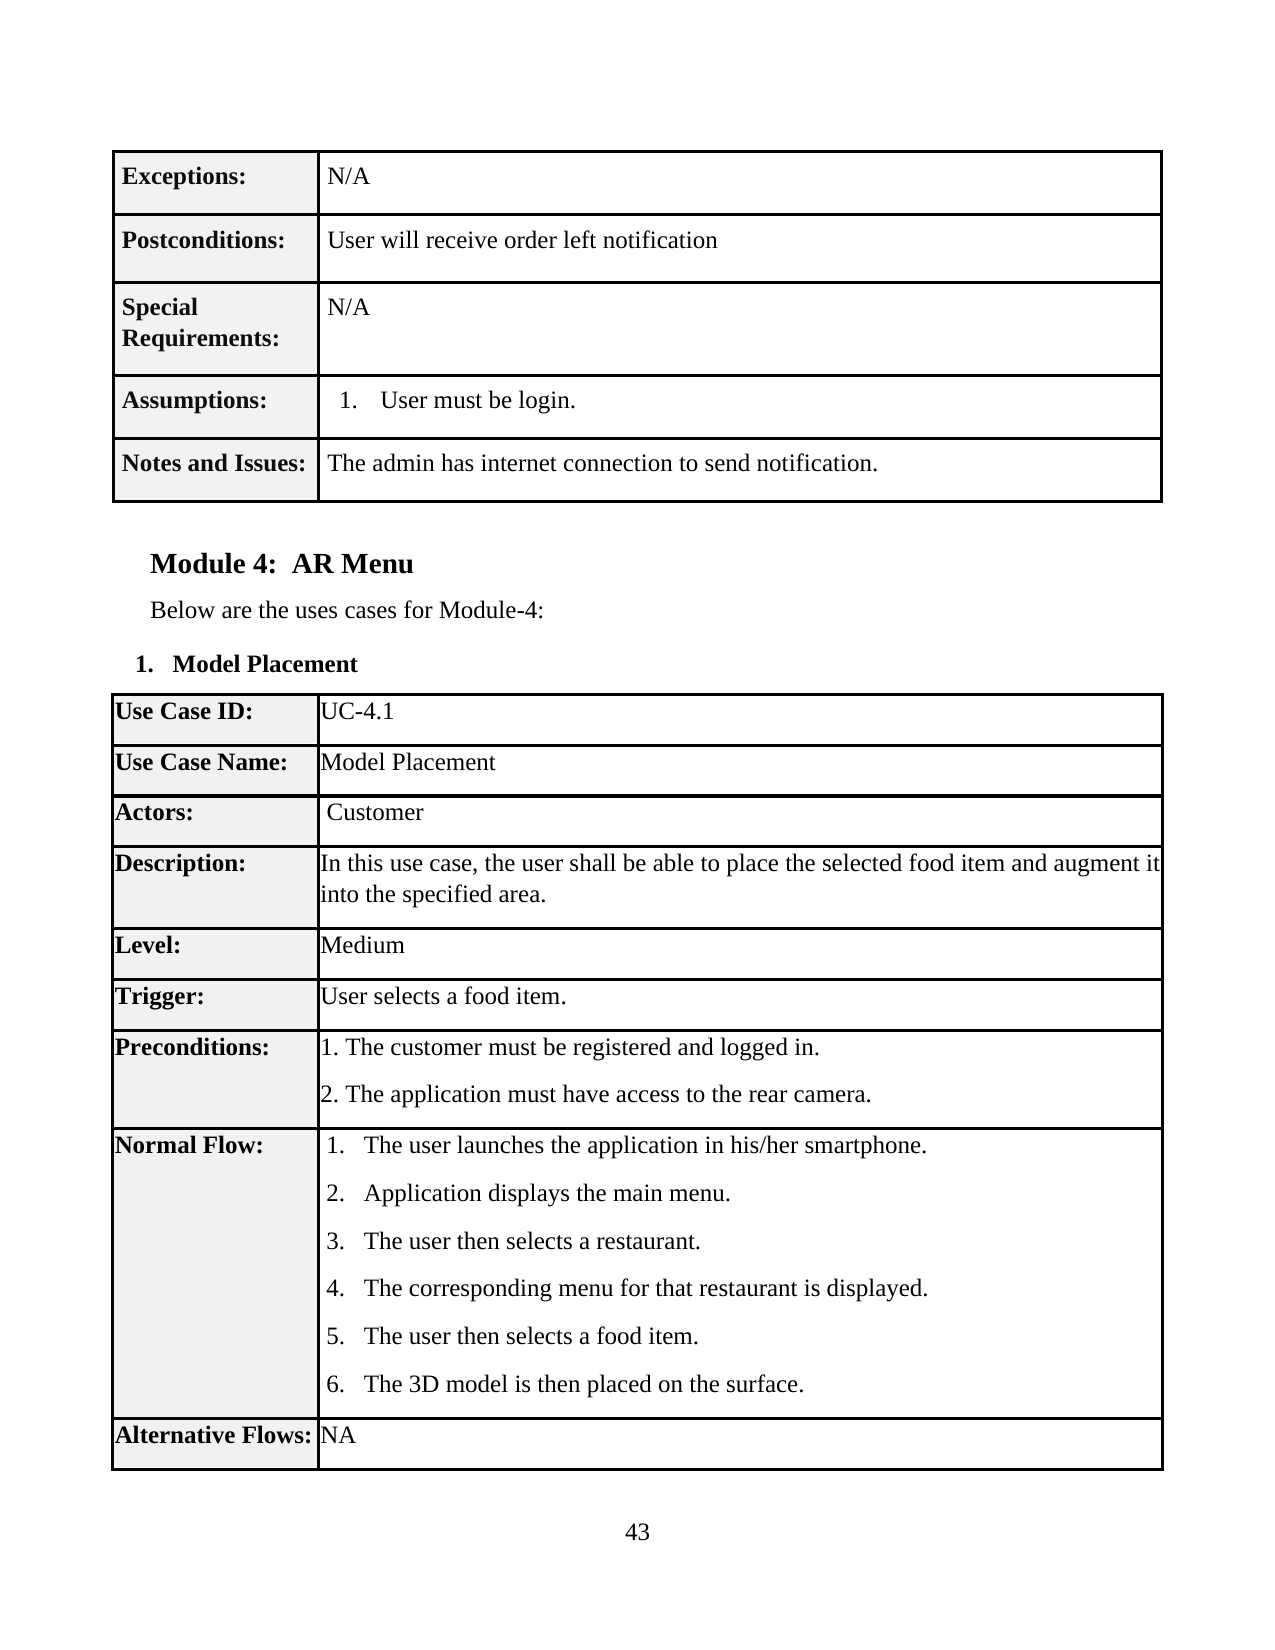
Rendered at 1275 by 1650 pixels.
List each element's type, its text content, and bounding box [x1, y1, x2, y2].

table_cell The admin has internet connection to send notification. [320, 440, 1160, 500]
text Module 4: AR Menu [150, 547, 1125, 580]
table_cell NA [320, 1420, 1161, 1467]
table_cell User must be login. [320, 377, 1160, 437]
text Below are the uses cases for Module-4: [150, 595, 1125, 624]
table_cell Use Case Name: [114, 747, 317, 794]
table_cell User selects a food item. [320, 981, 1161, 1029]
table_cell Description: [114, 848, 317, 927]
list Model Placement [135, 649, 1125, 678]
table_cell Model Placement [320, 747, 1161, 794]
table_cell Postconditions: [115, 216, 317, 281]
table_cell Preconditions: [114, 1032, 317, 1127]
table_header UC-4.1 [320, 696, 1161, 743]
table_cell Level: [114, 930, 317, 978]
table_cell Alternative Flows: [114, 1420, 317, 1467]
table_header Use Case ID: [114, 696, 317, 743]
table_cell Normal Flow: [114, 1130, 317, 1417]
table_cell The user launches the application in his/her smartphone. Application displays the main menu. The user then selects a restaurant. The corresponding menu for that restaurant is displayed. The user then selects a food item. The 3D model is then placed on the surface. [320, 1130, 1161, 1417]
table_cell Exceptions: [115, 153, 317, 213]
table_cell In this use case, the user shall be able to place the selected food item and augment it into the specified area. [320, 848, 1161, 927]
table_cell Customer [320, 798, 1161, 845]
table_cell Notes and Issues: [115, 440, 317, 500]
table_cell Special Requirements: [115, 284, 317, 374]
table_cell N/A [320, 284, 1160, 374]
table_cell Trigger: [114, 981, 317, 1029]
table_cell The customer must be registered and logged in. The application must have access to the rear camera. [320, 1032, 1161, 1127]
table_cell Actors: [114, 798, 317, 845]
table_cell User will receive order left notification [320, 216, 1160, 281]
table_cell N/A [320, 153, 1160, 213]
table_cell Medium [320, 930, 1161, 978]
table_cell Assumptions: [115, 377, 317, 437]
